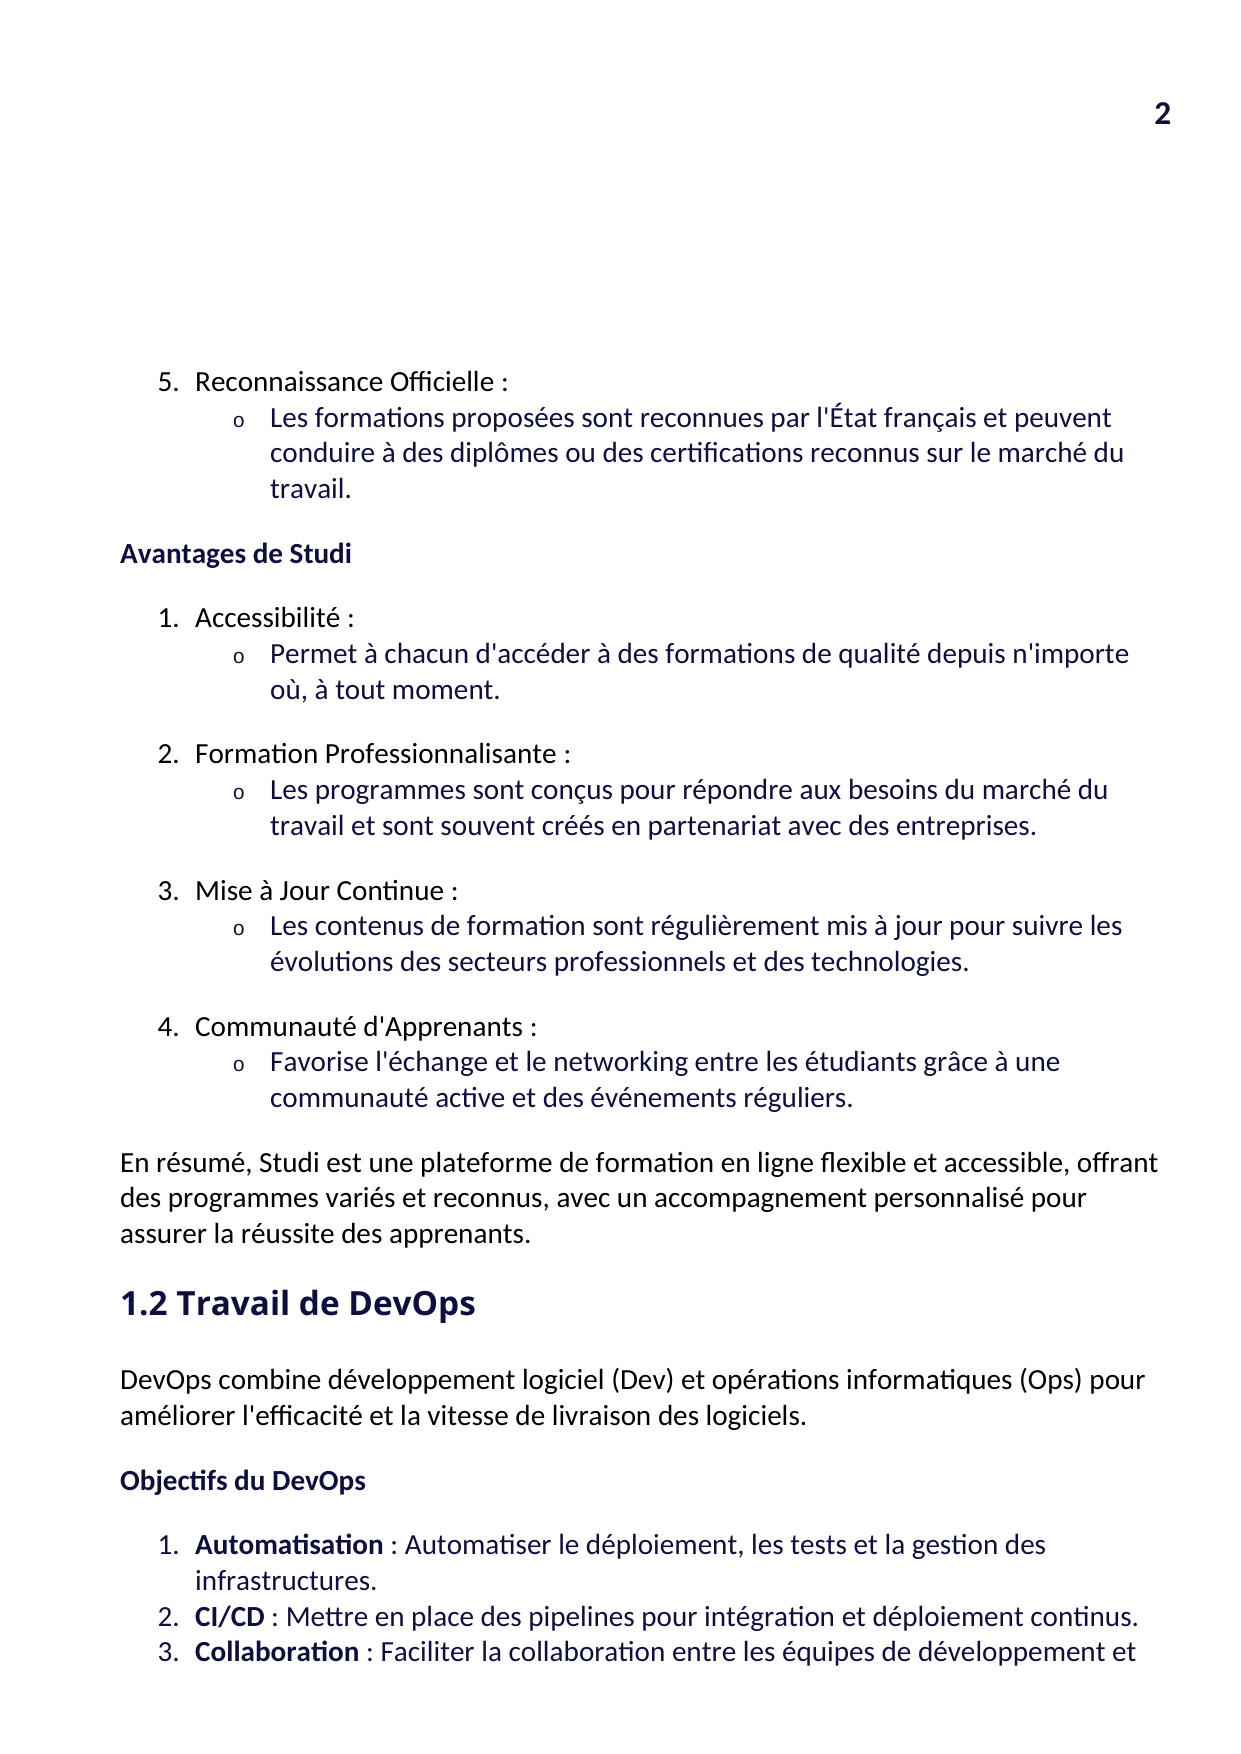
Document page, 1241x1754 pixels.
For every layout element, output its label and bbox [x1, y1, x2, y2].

table_header [120, 334, 1168, 1669]
